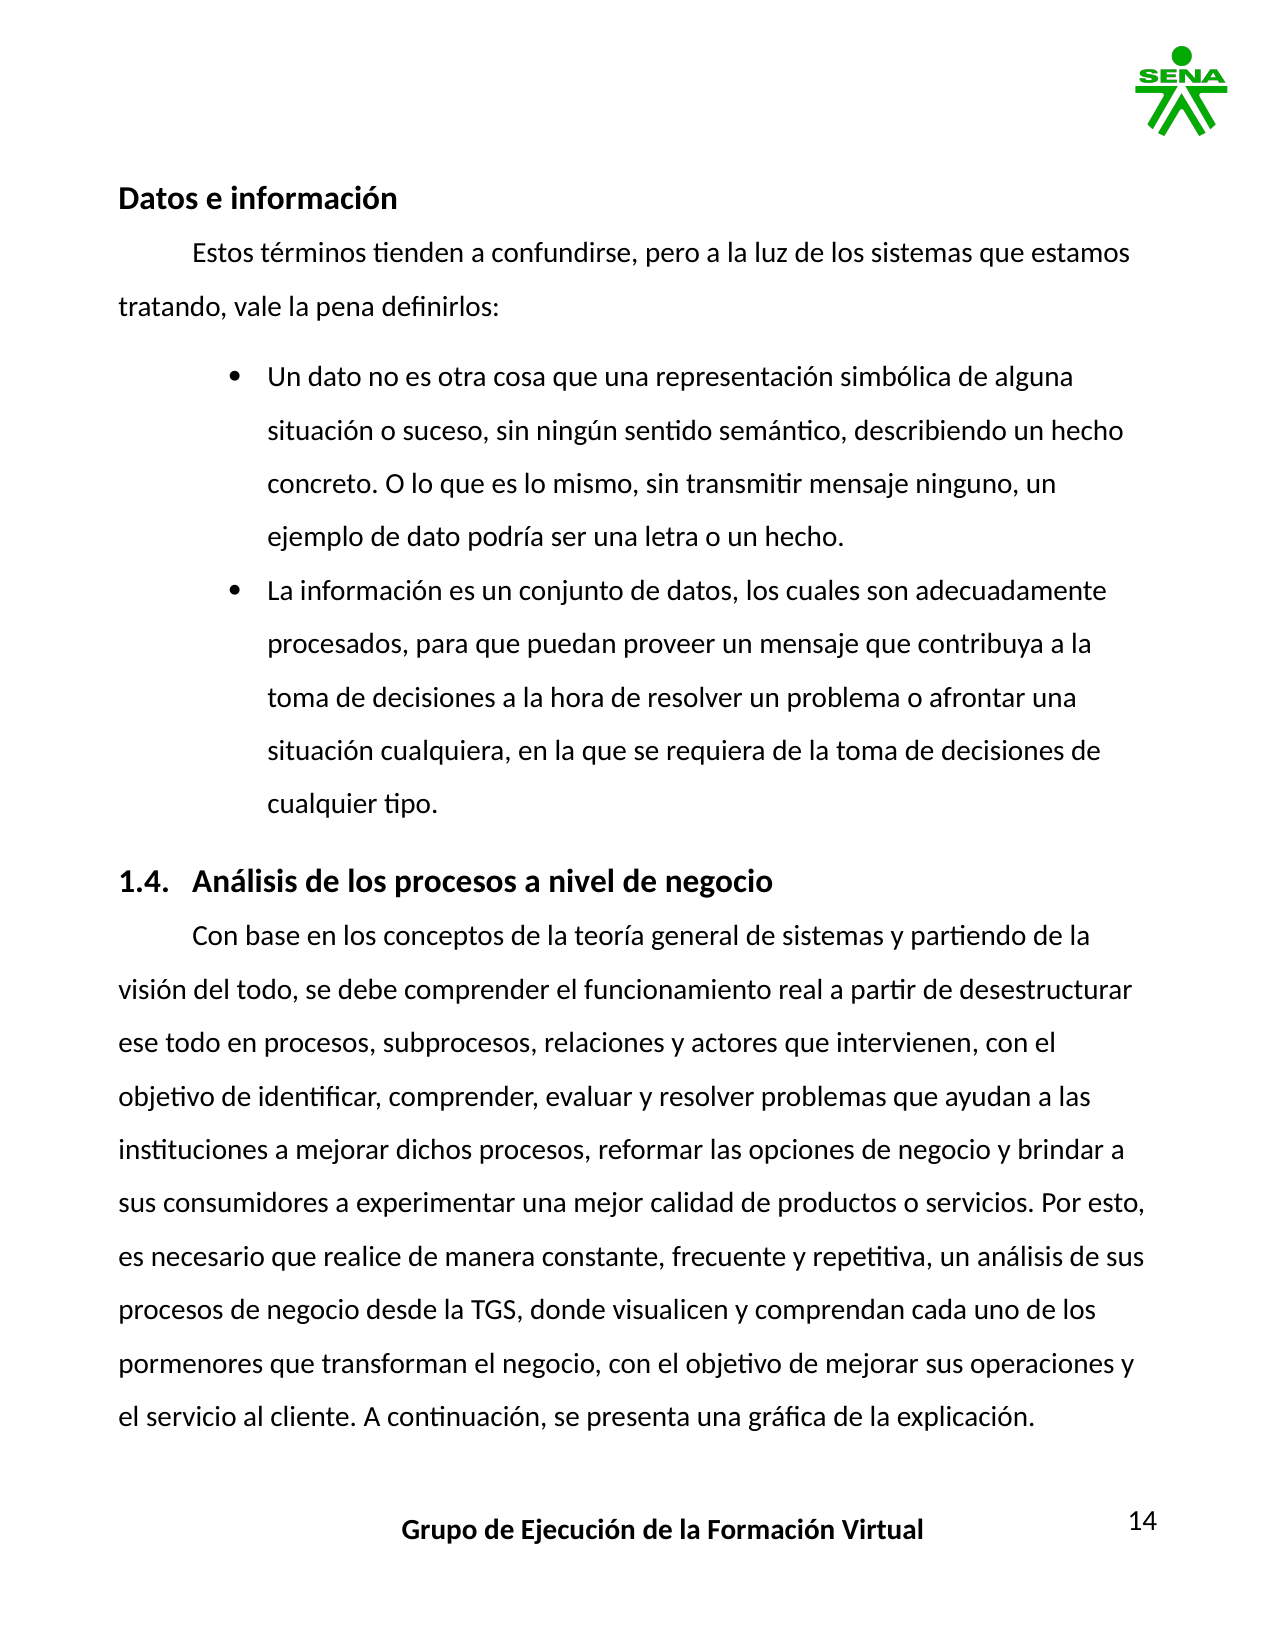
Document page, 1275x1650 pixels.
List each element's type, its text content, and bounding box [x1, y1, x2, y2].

subtitle Análisis de los procesos a nivel de negocio [118, 860, 1157, 901]
list La información es un conjunto de datos, los cuales son adecuadamente procesados, para que puedan proveer un mensaje que contribuya a la toma de decisiones a la hora de resolver un problema o afrontar una situación cualquiera, en la que se requiera de la toma de decisiones de cualquier tipo. [229, 572, 1157, 821]
list Un dato no es otra cosa que una representación simbólica de alguna situación o suceso, sin ningún sentido semántico, describiendo un hecho concreto. O lo que es lo mismo, sin transmitir mensaje ninguno, un ejemplo de dato podría ser una letra o un hecho. [229, 358, 1157, 554]
text Con base en los conceptos de la teoría general de sistemas y partiendo de la visión del todo, se debe comprender el funcionamiento real a partir de desestructurar ese todo en procesos, subprocesos, relaciones y actores que intervienen, con el objetivo de identificar, comprender, evaluar y resolver problemas que ayudan a las instituciones a mejorar dichos procesos, reformar las opciones de negocio y brindar a sus consumidores a experimentar una mejor calidad de productos o servicios. Por esto, es necesario que realice de manera constante, frecuente y repetitiva, un análisis de sus procesos de negocio desde la TGS, donde visualicen y comprendan cada uno de los pormenores que transforman el negocio, con el objetivo de mejorar sus operaciones y el servicio al cliente. A continuación, se presenta una gráfica de la explicación. [118, 917, 1157, 1434]
picture [1135, 46, 1228, 136]
subtitle Datos e información [118, 177, 1157, 218]
text Estos términos tienden a confundirse, pero a la luz de los sistemas que estamos tratando, vale la pena definirlos: [118, 234, 1157, 324]
